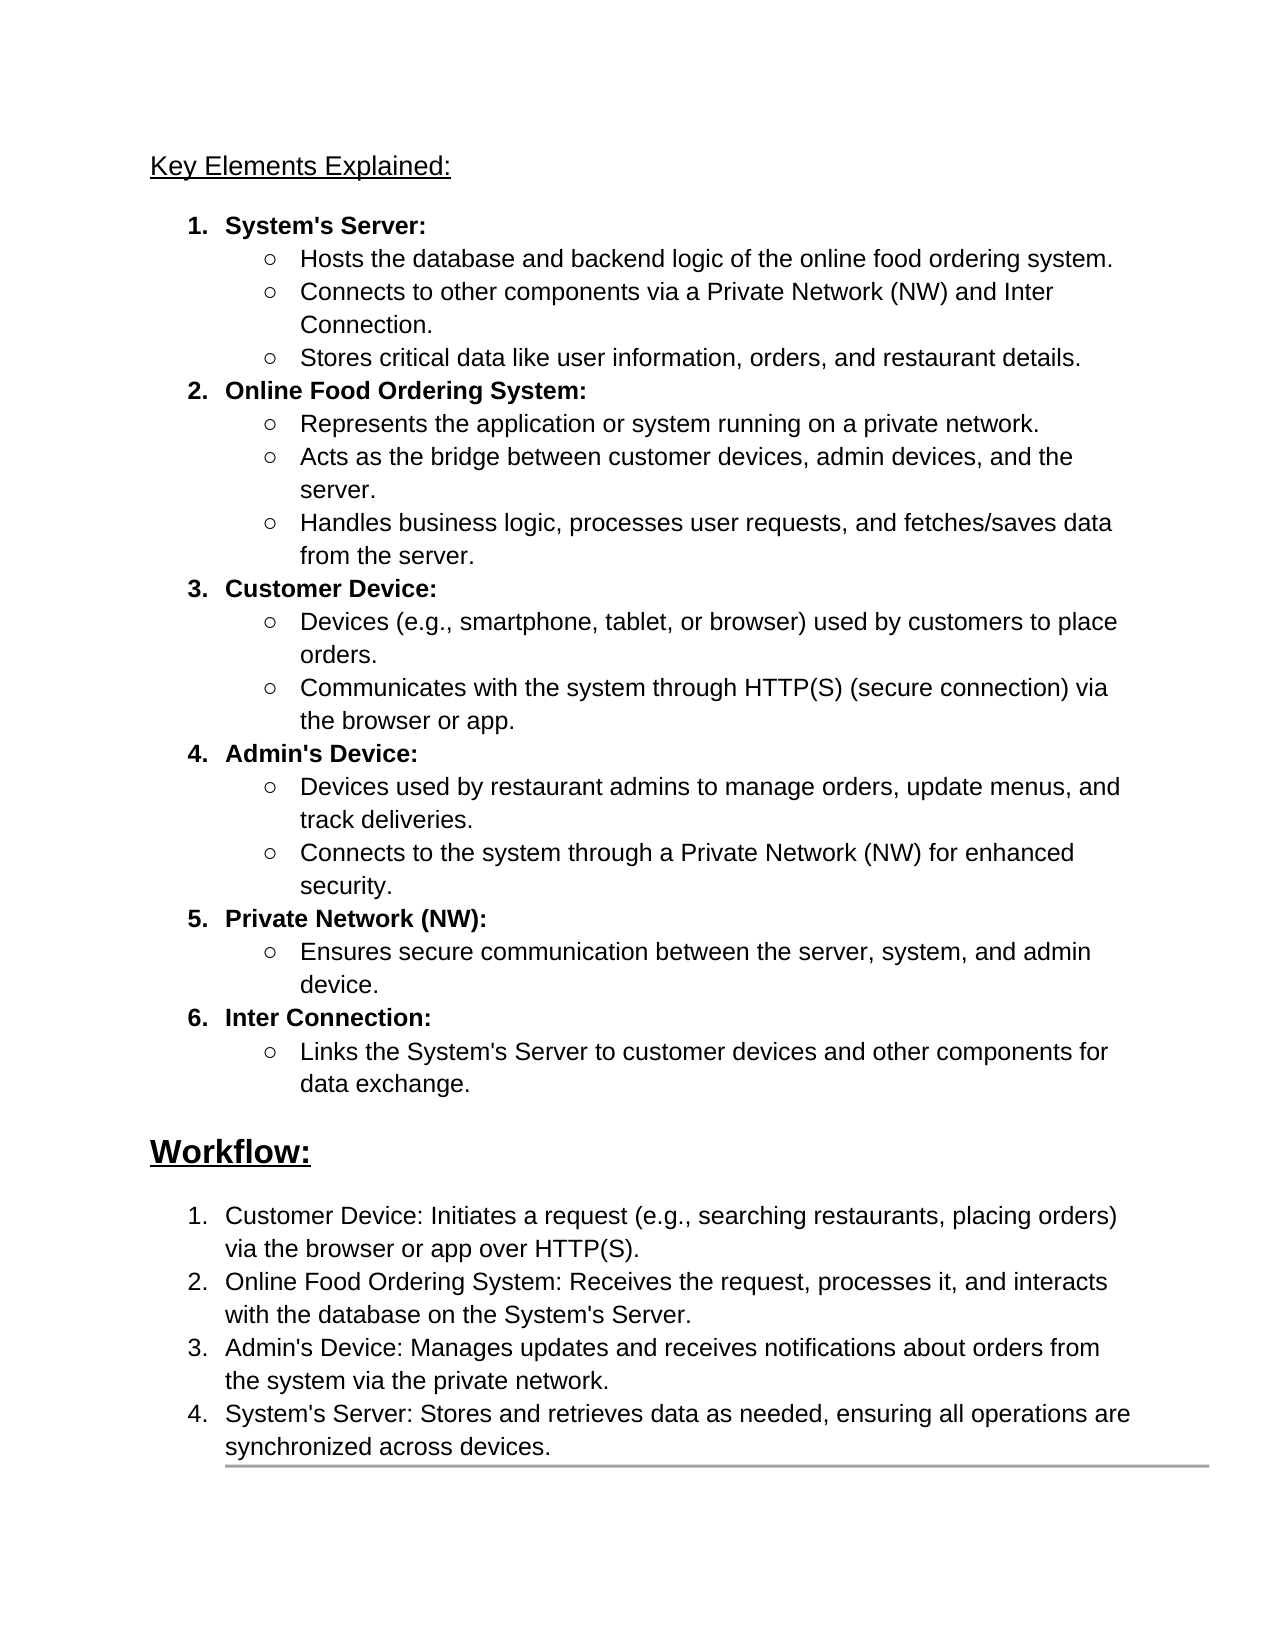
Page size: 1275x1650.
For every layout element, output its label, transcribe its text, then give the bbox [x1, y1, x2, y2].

list Handles business logic, processes user requests, and fetches/saves data from the server. [262, 508, 1134, 570]
list Devices (e.g., smartphone, tablet, or browser) used by customers to place orders. [262, 607, 1134, 669]
list System's Server: Stores and retrieves data as needed, ensuring all operations are synchronized across devices. [187, 1399, 1134, 1493]
subtitle Workflow: [150, 1132, 1134, 1170]
list Ensures secure communication between the server, system, and admin device. [262, 937, 1134, 999]
list Links the System's Server to customer devices and other components for data exchange. [262, 1036, 1134, 1098]
subtitle Key Elements Explained: [150, 150, 1134, 181]
list Stores critical data like user information, orders, and restaurant details. [262, 343, 1134, 372]
list Devices used by restaurant admins to manage orders, update menus, and track deliveries. [262, 772, 1134, 834]
list Private Network (NW): [187, 904, 1134, 933]
list System's Server: [187, 211, 1134, 240]
list Admin's Device: [187, 739, 1134, 768]
list Communicates with the system through HTTP(S) (secure connection) via the browser or app. [262, 673, 1134, 735]
list Acts as the bridge between customer devices, admin devices, and the server. [262, 442, 1134, 504]
list Online Food Ordering System: [187, 376, 1134, 405]
list Connects to the system through a Private Network (NW) for enhanced security. [262, 838, 1134, 900]
list Hosts the database and backend logic of the online food ordering system. [262, 244, 1134, 273]
list Represents the application or system running on a private network. [262, 409, 1134, 438]
list Connects to other components via a Private Network (NW) and Inter Connection. [262, 277, 1134, 339]
list Online Food Ordering System: Receives the request, processes it, and interacts with the database on the System's Server. [187, 1267, 1134, 1329]
list Customer Device: Initiates a request (e.g., searching restaurants, placing orders) via the browser or app over HTTP(S). [187, 1201, 1134, 1263]
list Admin's Device: Manages updates and receives notifications about orders from the system via the private network. [187, 1333, 1134, 1395]
list Customer Device: [187, 574, 1134, 603]
list Inter Connection: [187, 1003, 1134, 1032]
